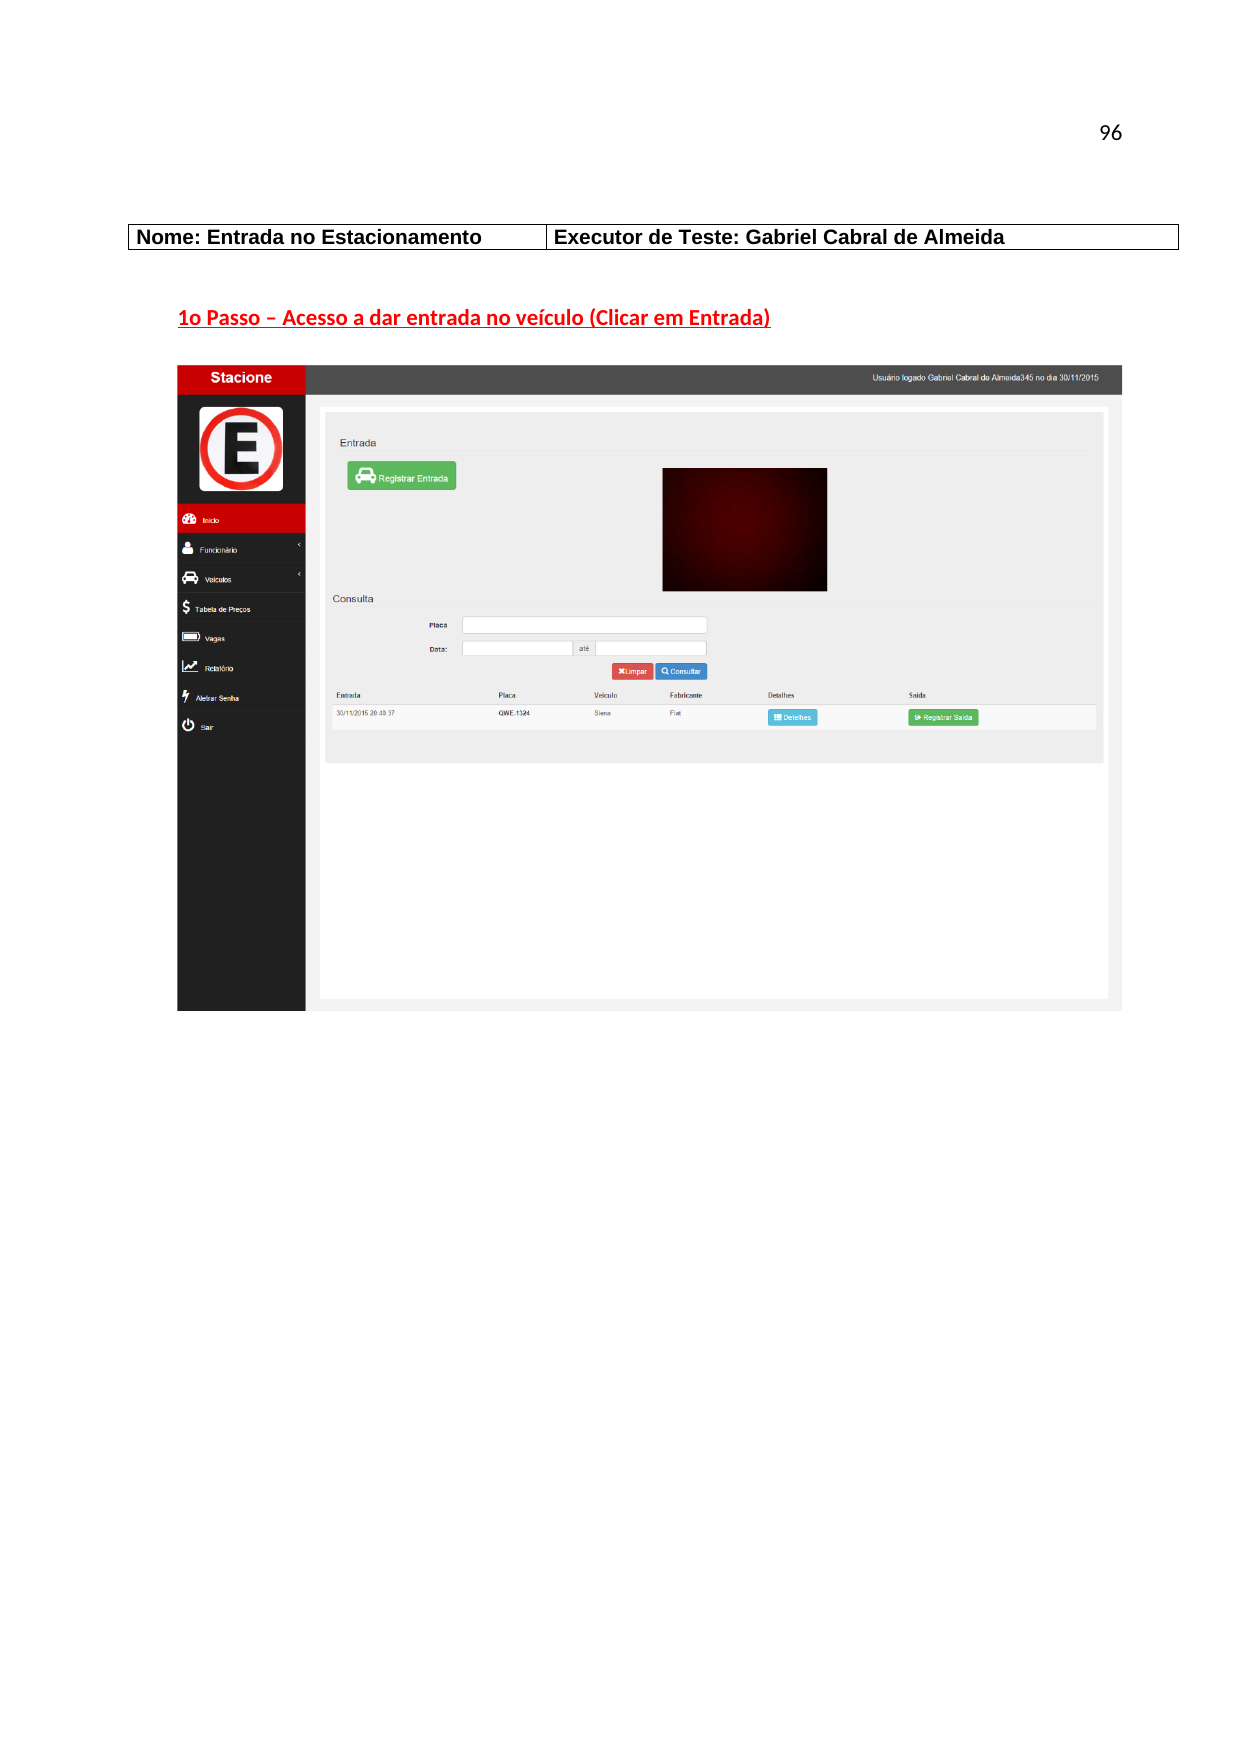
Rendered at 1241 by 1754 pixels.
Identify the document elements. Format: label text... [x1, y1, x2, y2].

text 1o Passo – Acesso a dar entrada no veículo (Clicar em Entrada) [177, 303, 1122, 331]
table_header Nome: Entrada no Estacionamento [129, 225, 546, 249]
table_header Executor de Teste: Gabriel Cabral de Almeida [547, 225, 1178, 249]
picture [177, 356, 1123, 1011]
